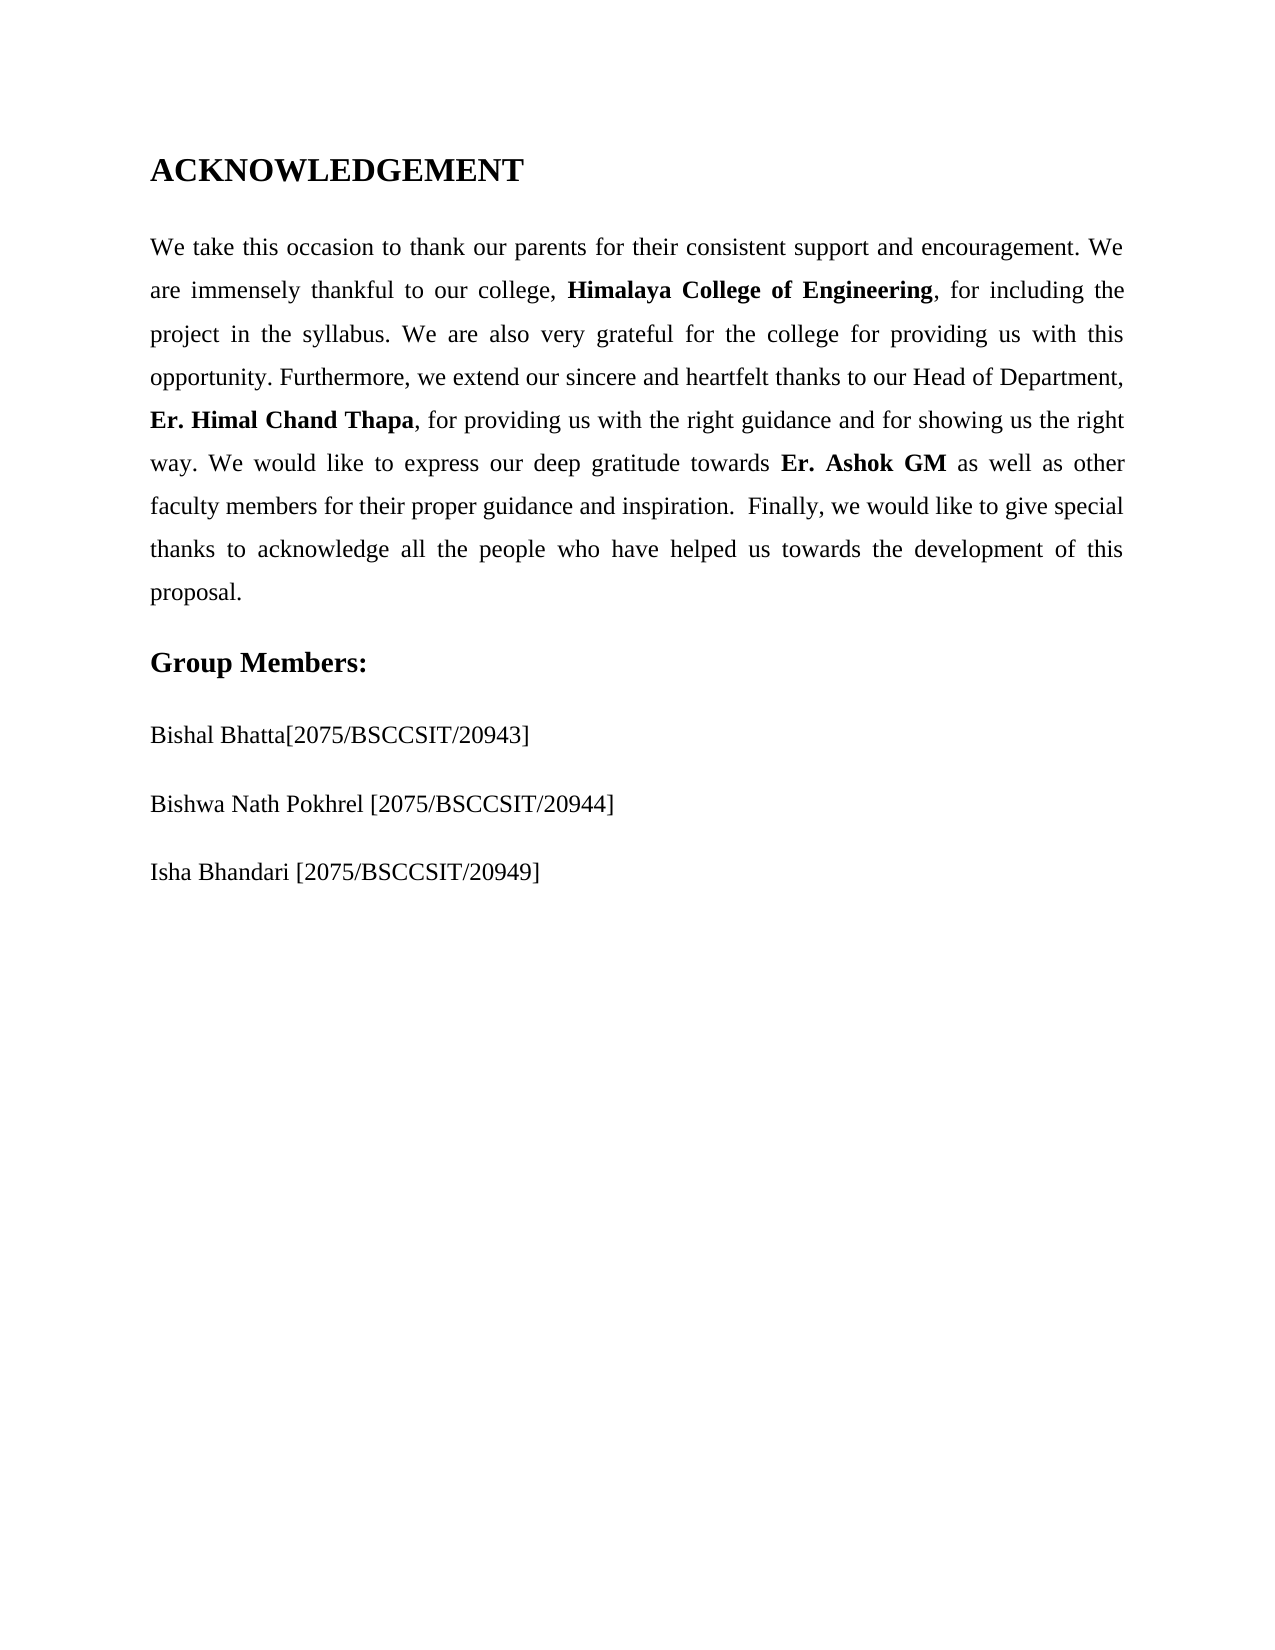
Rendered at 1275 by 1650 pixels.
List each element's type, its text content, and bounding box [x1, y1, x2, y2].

text Group Members: [150, 645, 1125, 679]
text We take this occasion to thank our parents for their consistent support and encouragement. We are immensely thankful to our college, Himalaya College of Engineering, for including the project in the syllabus. We are also very grateful for the college for providing us with this opportunity. Furthermore, we extend our sincere and heartfelt thanks to our Head of Department, Er. Himal Chand Thapa, for providing us with the right guidance and for showing us the right way. We would like to express our deep gratitude towards Er. Ashok GM as well as other faculty members for their proper guidance and inspiration. Finally, we would like to give special thanks to acknowledge all the people who have helped us towards the development of this proposal. [150, 232, 1125, 606]
text Isha Bhandari [2075/BSCCSIT/20949] [150, 857, 1125, 885]
text Bishal Bhatta[2075/BSCCSIT/20943] [150, 721, 1125, 749]
text ACKNOWLEDGEMENT [150, 150, 1125, 188]
text Bishwa Nath Pokhrel [2075/BSCCSIT/20944] [150, 789, 1125, 817]
